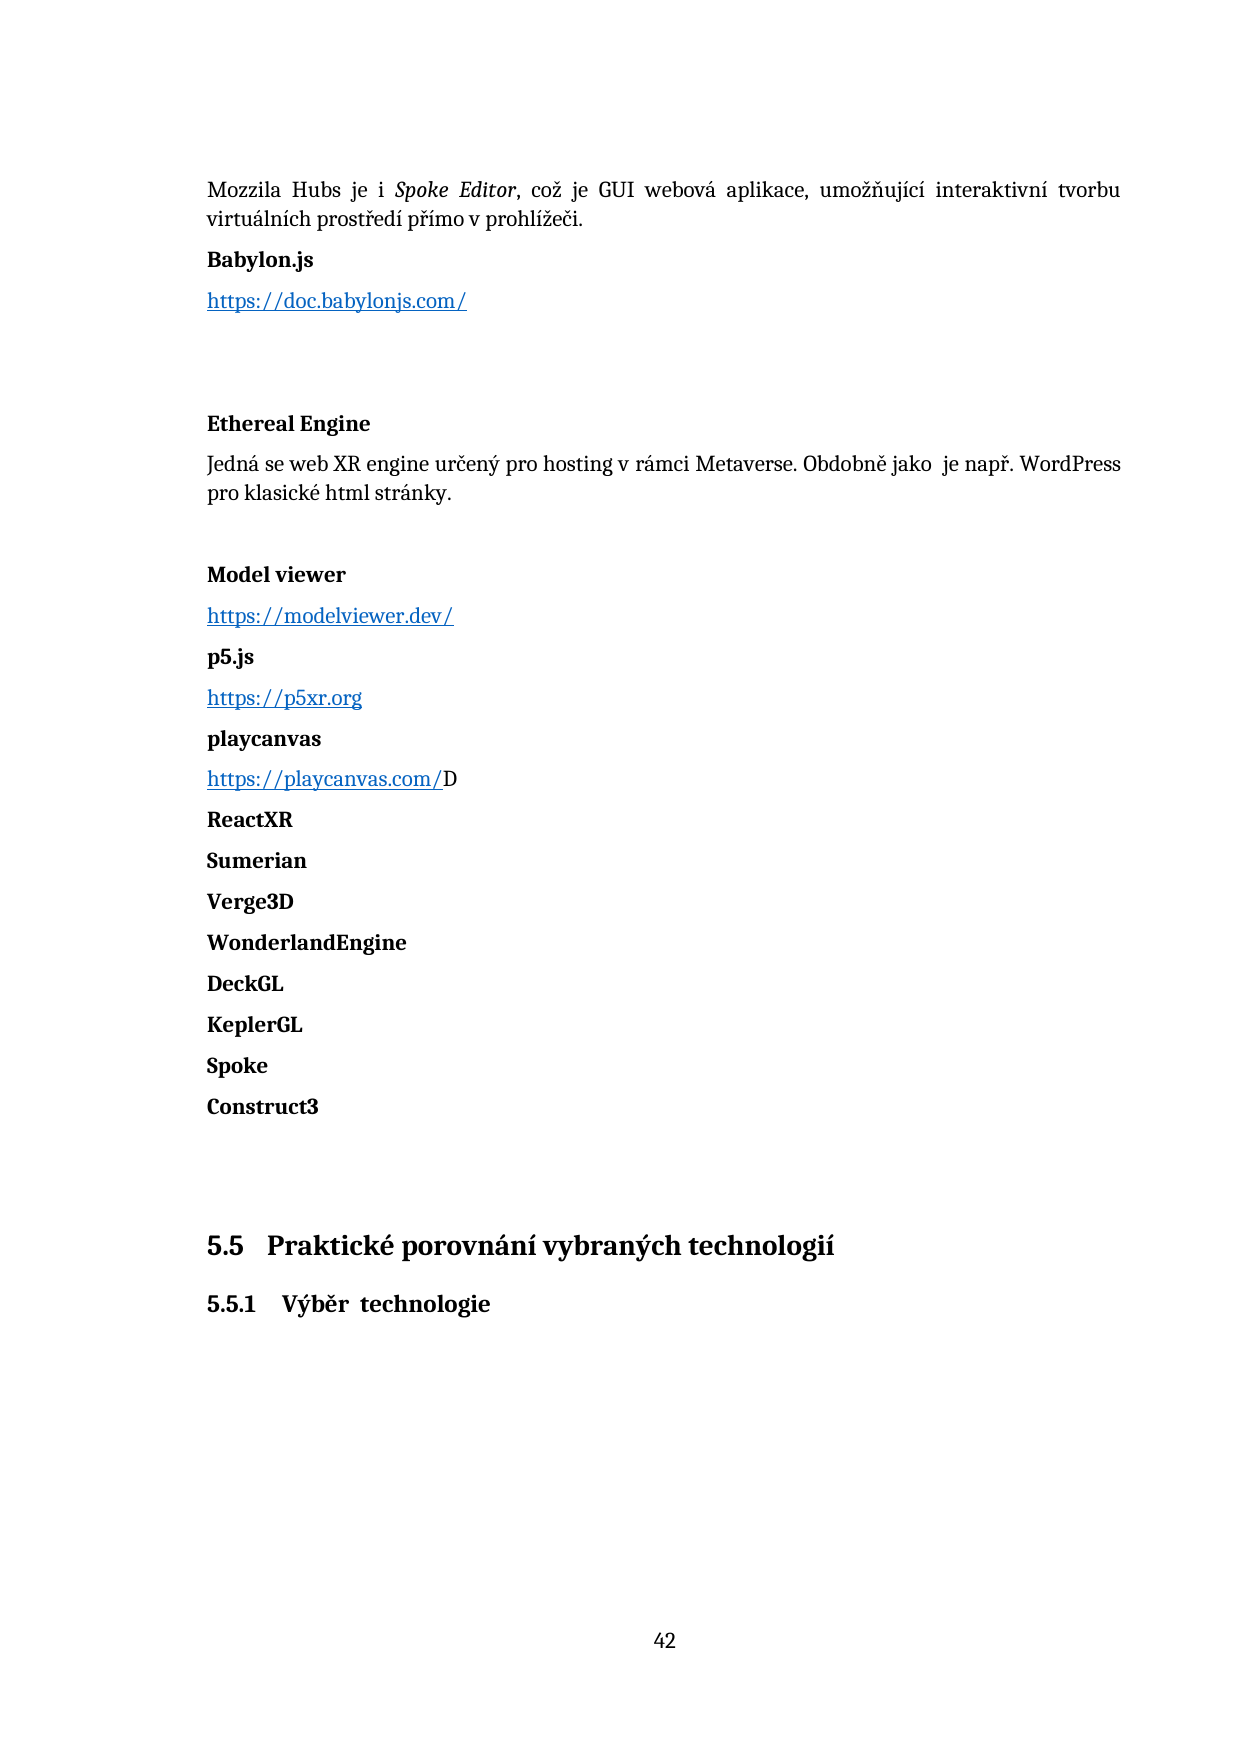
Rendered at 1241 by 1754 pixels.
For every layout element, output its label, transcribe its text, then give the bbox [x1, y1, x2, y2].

text DeckGL [207, 971, 1122, 997]
text Spoke [207, 1053, 1122, 1079]
text WonderlandEngine [207, 930, 1122, 956]
text Verge3D [207, 889, 1122, 915]
text Ethereal Engine [207, 410, 1122, 437]
text Construct3 [207, 1094, 1122, 1120]
subtitle Praktické porovnání vybraných technologií [207, 1229, 1122, 1263]
text https://p5xr.org [207, 684, 1122, 711]
text https://doc.babylonjs.com/ [207, 287, 1122, 314]
text ReactXR [207, 807, 1122, 833]
text KeplerGL [207, 1012, 1122, 1038]
subtitle Výběr technologie [207, 1290, 1122, 1319]
text playcanvas [207, 725, 1122, 752]
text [207, 177, 1122, 232]
text https://modelviewer.dev/ [207, 602, 1122, 629]
text https://playcanvas.com/D [207, 766, 1122, 793]
text Model viewer [207, 562, 1122, 588]
text p5.js [207, 643, 1122, 670]
text Babylon.js [207, 247, 1122, 273]
text Jedná se web XR engine určený pro hosting v rámci Metaverse. Obdobně jako je např. WordPress pro klasické html stránky. [207, 451, 1122, 506]
text Sumerian [207, 848, 1122, 874]
